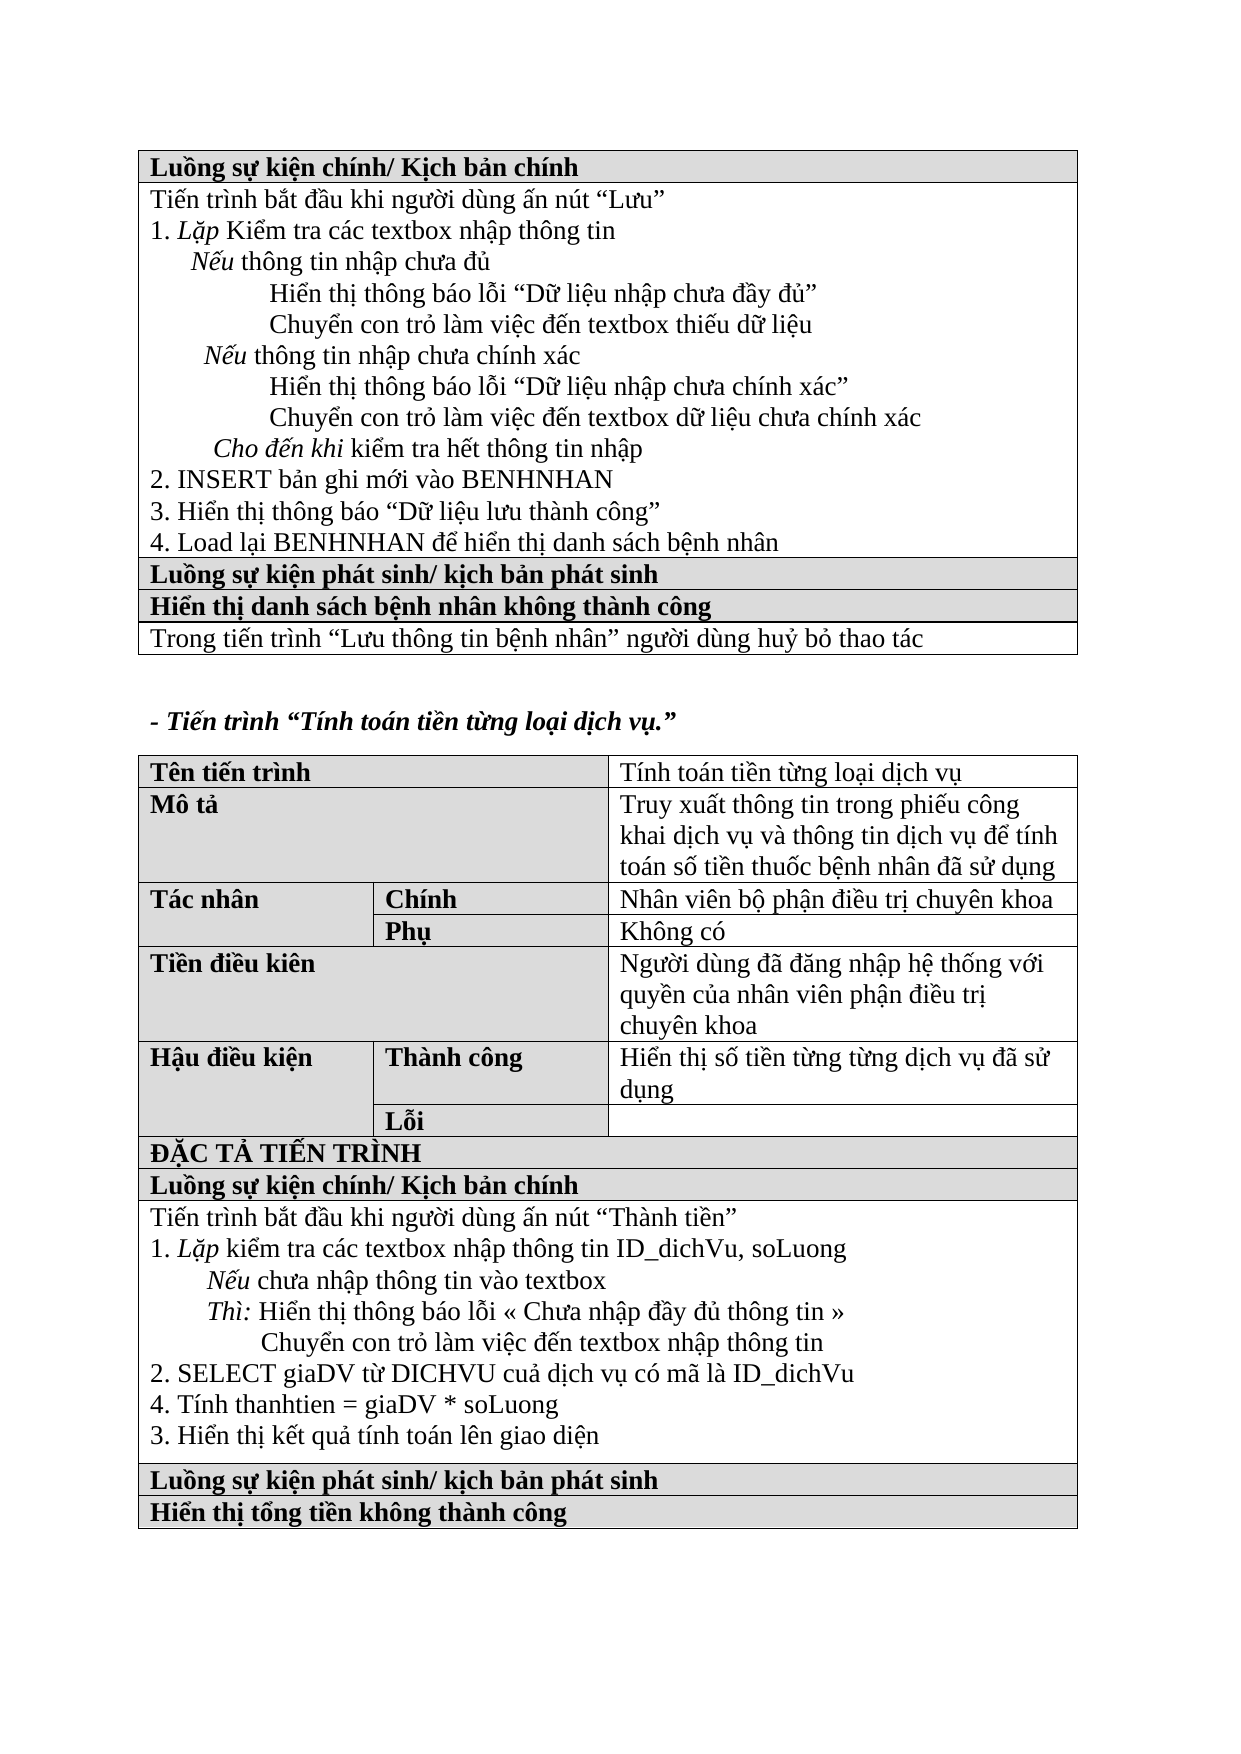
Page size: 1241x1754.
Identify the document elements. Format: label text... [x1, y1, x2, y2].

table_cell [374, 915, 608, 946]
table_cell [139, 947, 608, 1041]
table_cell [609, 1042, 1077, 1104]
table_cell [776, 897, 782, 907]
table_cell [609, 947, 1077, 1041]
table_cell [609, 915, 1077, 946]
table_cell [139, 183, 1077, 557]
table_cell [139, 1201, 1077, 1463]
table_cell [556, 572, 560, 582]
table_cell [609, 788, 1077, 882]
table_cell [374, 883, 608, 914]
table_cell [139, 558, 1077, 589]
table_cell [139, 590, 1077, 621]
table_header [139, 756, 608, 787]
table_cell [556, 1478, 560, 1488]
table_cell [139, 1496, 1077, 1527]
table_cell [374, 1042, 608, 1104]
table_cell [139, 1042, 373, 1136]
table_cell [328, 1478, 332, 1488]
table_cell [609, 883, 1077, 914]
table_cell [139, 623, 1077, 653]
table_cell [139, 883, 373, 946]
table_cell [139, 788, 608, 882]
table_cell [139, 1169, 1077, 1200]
text - Tiến trình “Tính toán tiền từng loại dịch vụ.” [150, 705, 1090, 736]
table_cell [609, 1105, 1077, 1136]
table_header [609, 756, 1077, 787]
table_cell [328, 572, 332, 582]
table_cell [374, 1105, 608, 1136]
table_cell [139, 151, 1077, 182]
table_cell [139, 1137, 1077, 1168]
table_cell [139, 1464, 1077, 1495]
